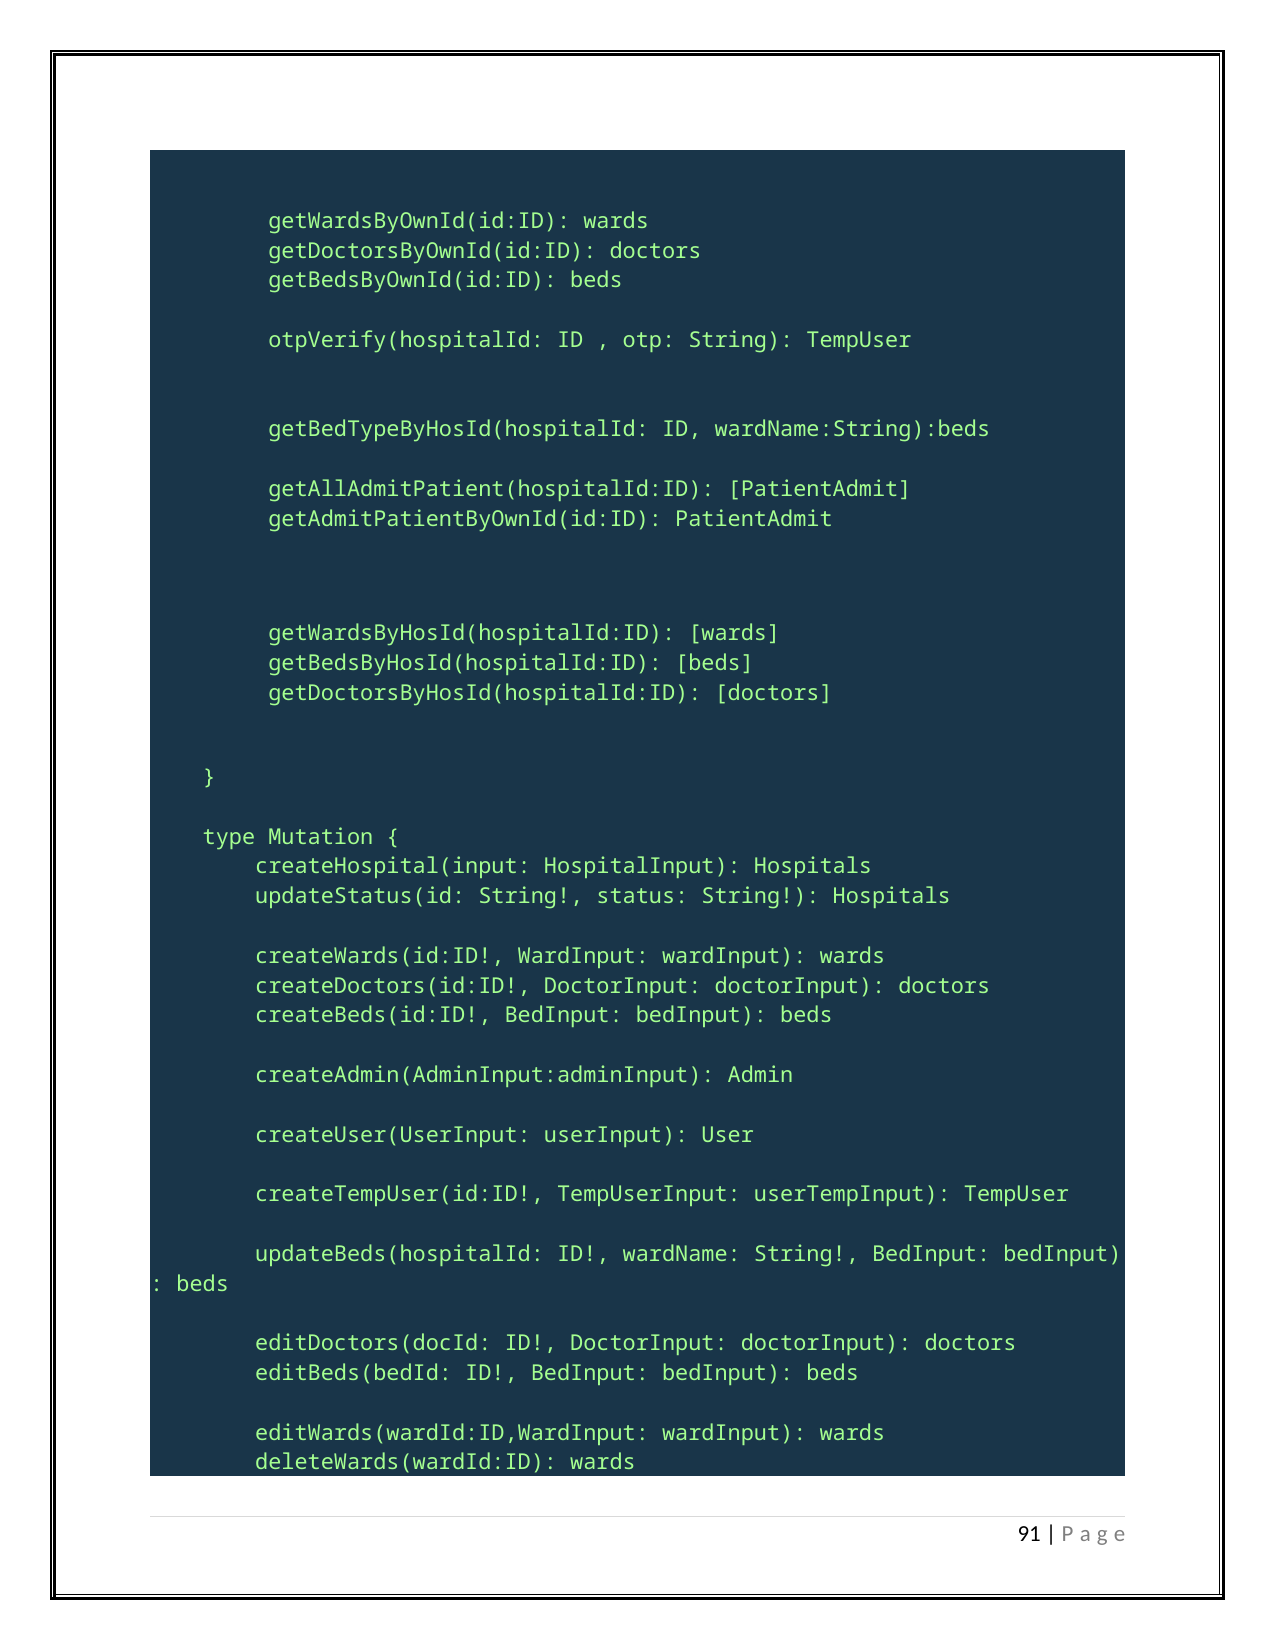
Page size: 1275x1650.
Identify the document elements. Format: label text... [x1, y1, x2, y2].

text } [150, 761, 1125, 791]
text getDoctorsByOwnId(id:ID): doctors [150, 234, 1125, 264]
text createBeds(id:ID!, BedInput: bedInput): beds [150, 999, 1125, 1029]
text updateBeds(hospitalId: ID!, wardName: String!, BedInput: bedInput): beds [150, 1238, 1125, 1297]
text createTempUser(id:ID!, TempUserInput: userTempInput): TempUser [150, 1178, 1125, 1208]
text getBedTypeByHosId(hospitalId: ID, wardName:String):beds [150, 413, 1125, 443]
text otpVerify(hospitalId: ID , otp: String): TempUser [150, 324, 1125, 354]
text getWardsByHosId(hospitalId:ID): [wards] [150, 617, 1125, 647]
text createHospital(input: HospitalInput): Hospitals [150, 851, 1125, 880]
text editWards(wardId:ID,WardInput: wardInput): wards [150, 1417, 1125, 1446]
text createUser(UserInput: userInput): User [150, 1119, 1125, 1148]
text getAdmitPatientByOwnId(id:ID): PatientAdmit [150, 503, 1125, 532]
text createAdmin(AdminInput:adminInput): Admin [150, 1059, 1125, 1089]
text getAllAdmitPatient(hospitalId:ID): [PatientAdmit] [150, 473, 1125, 503]
text getWardsByOwnId(id:ID): wards [150, 205, 1125, 234]
text getBedsByOwnId(id:ID): beds [150, 264, 1125, 294]
text getBedsByHosId(hospitalId:ID): [beds] [150, 647, 1125, 677]
text deleteWards(wardId:ID): wards [150, 1446, 1125, 1476]
text createDoctors(id:ID!, DoctorInput: doctorInput): doctors [150, 970, 1125, 999]
text updateStatus(id: String!, status: String!): Hospitals [150, 880, 1125, 910]
text editDoctors(docId: ID!, DoctorInput: doctorInput): doctors [150, 1327, 1125, 1357]
text getDoctorsByHosId(hospitalId:ID): [doctors] [150, 677, 1125, 706]
text createWards(id:ID!, WardInput: wardInput): wards [150, 940, 1125, 970]
text type Mutation { [150, 821, 1125, 851]
text editBeds(bedId: ID!, BedInput: bedInput): beds [150, 1357, 1125, 1387]
